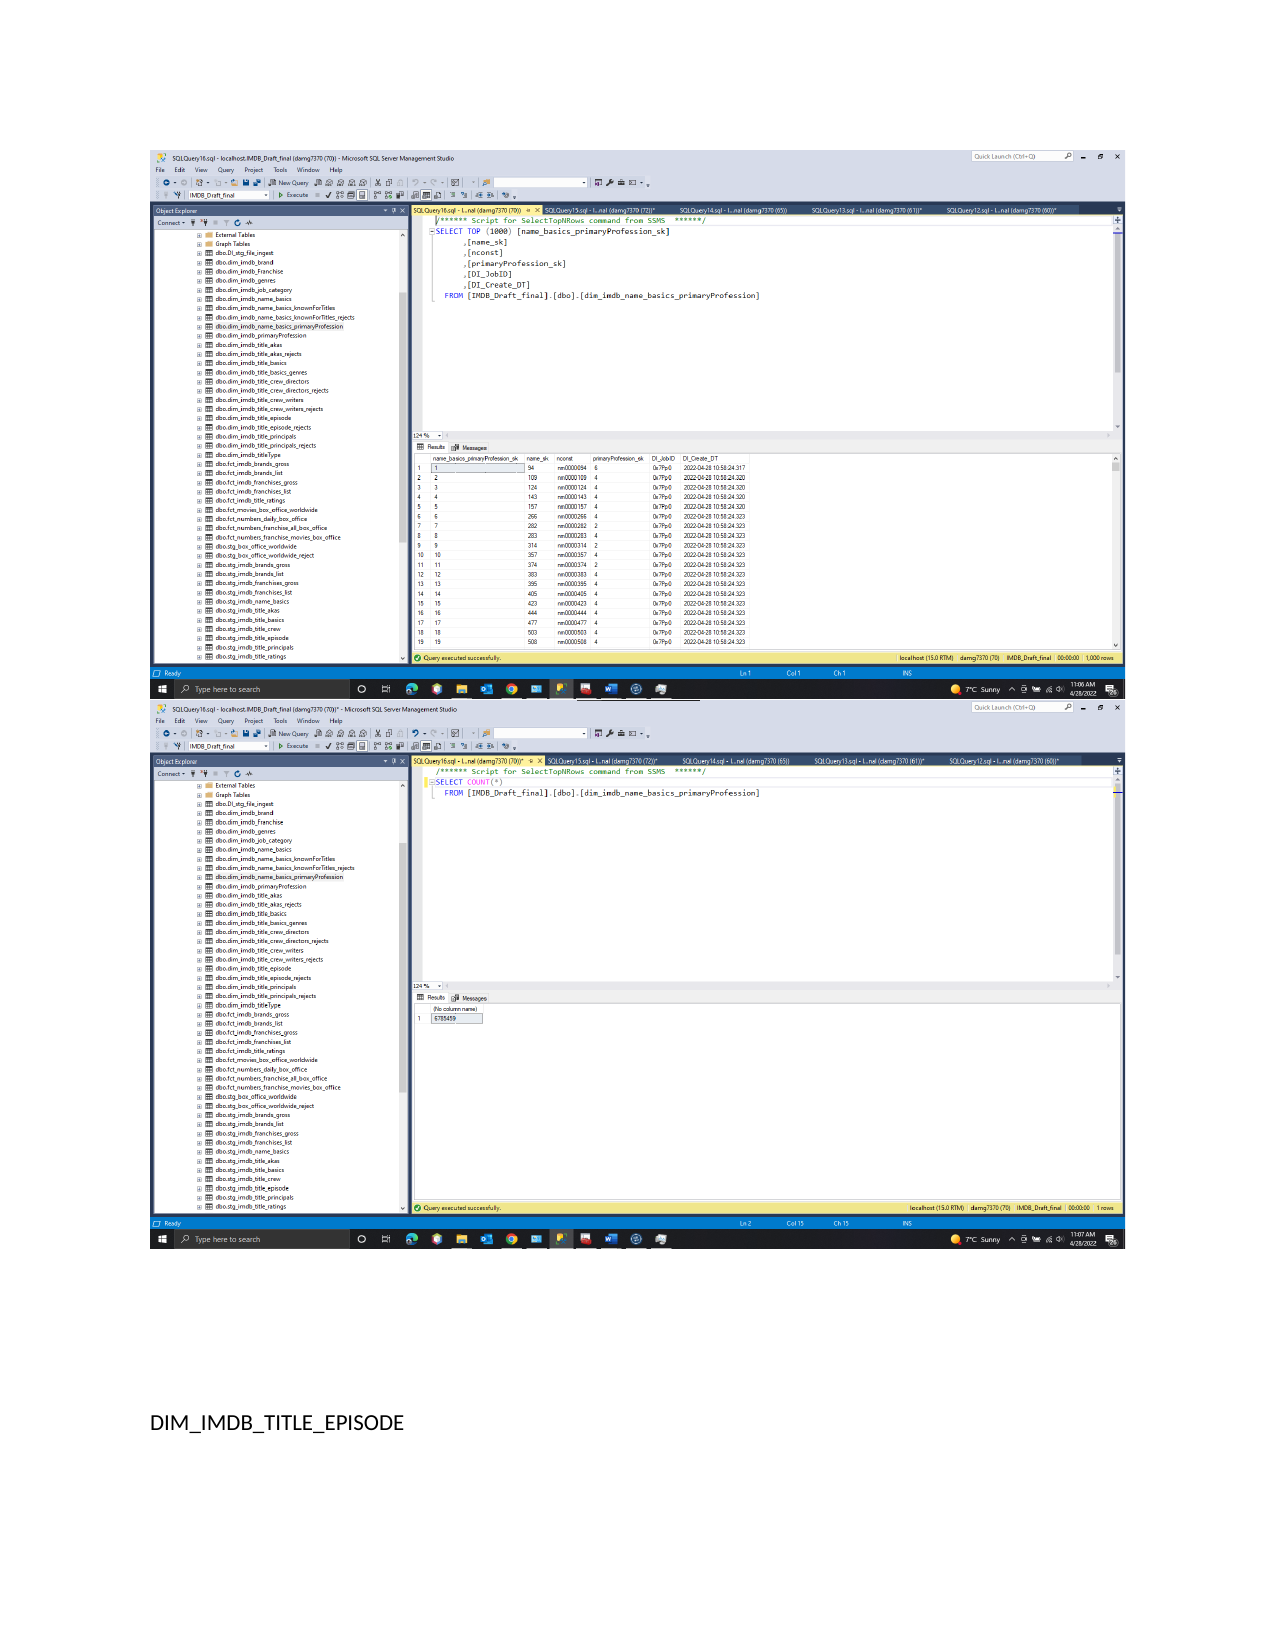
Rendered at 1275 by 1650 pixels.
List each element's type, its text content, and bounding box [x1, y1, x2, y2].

picture [150, 150, 1125, 699]
text DIM_IMDB_TITLE_EPISODE [150, 1408, 1125, 1437]
picture [150, 700, 1125, 1249]
